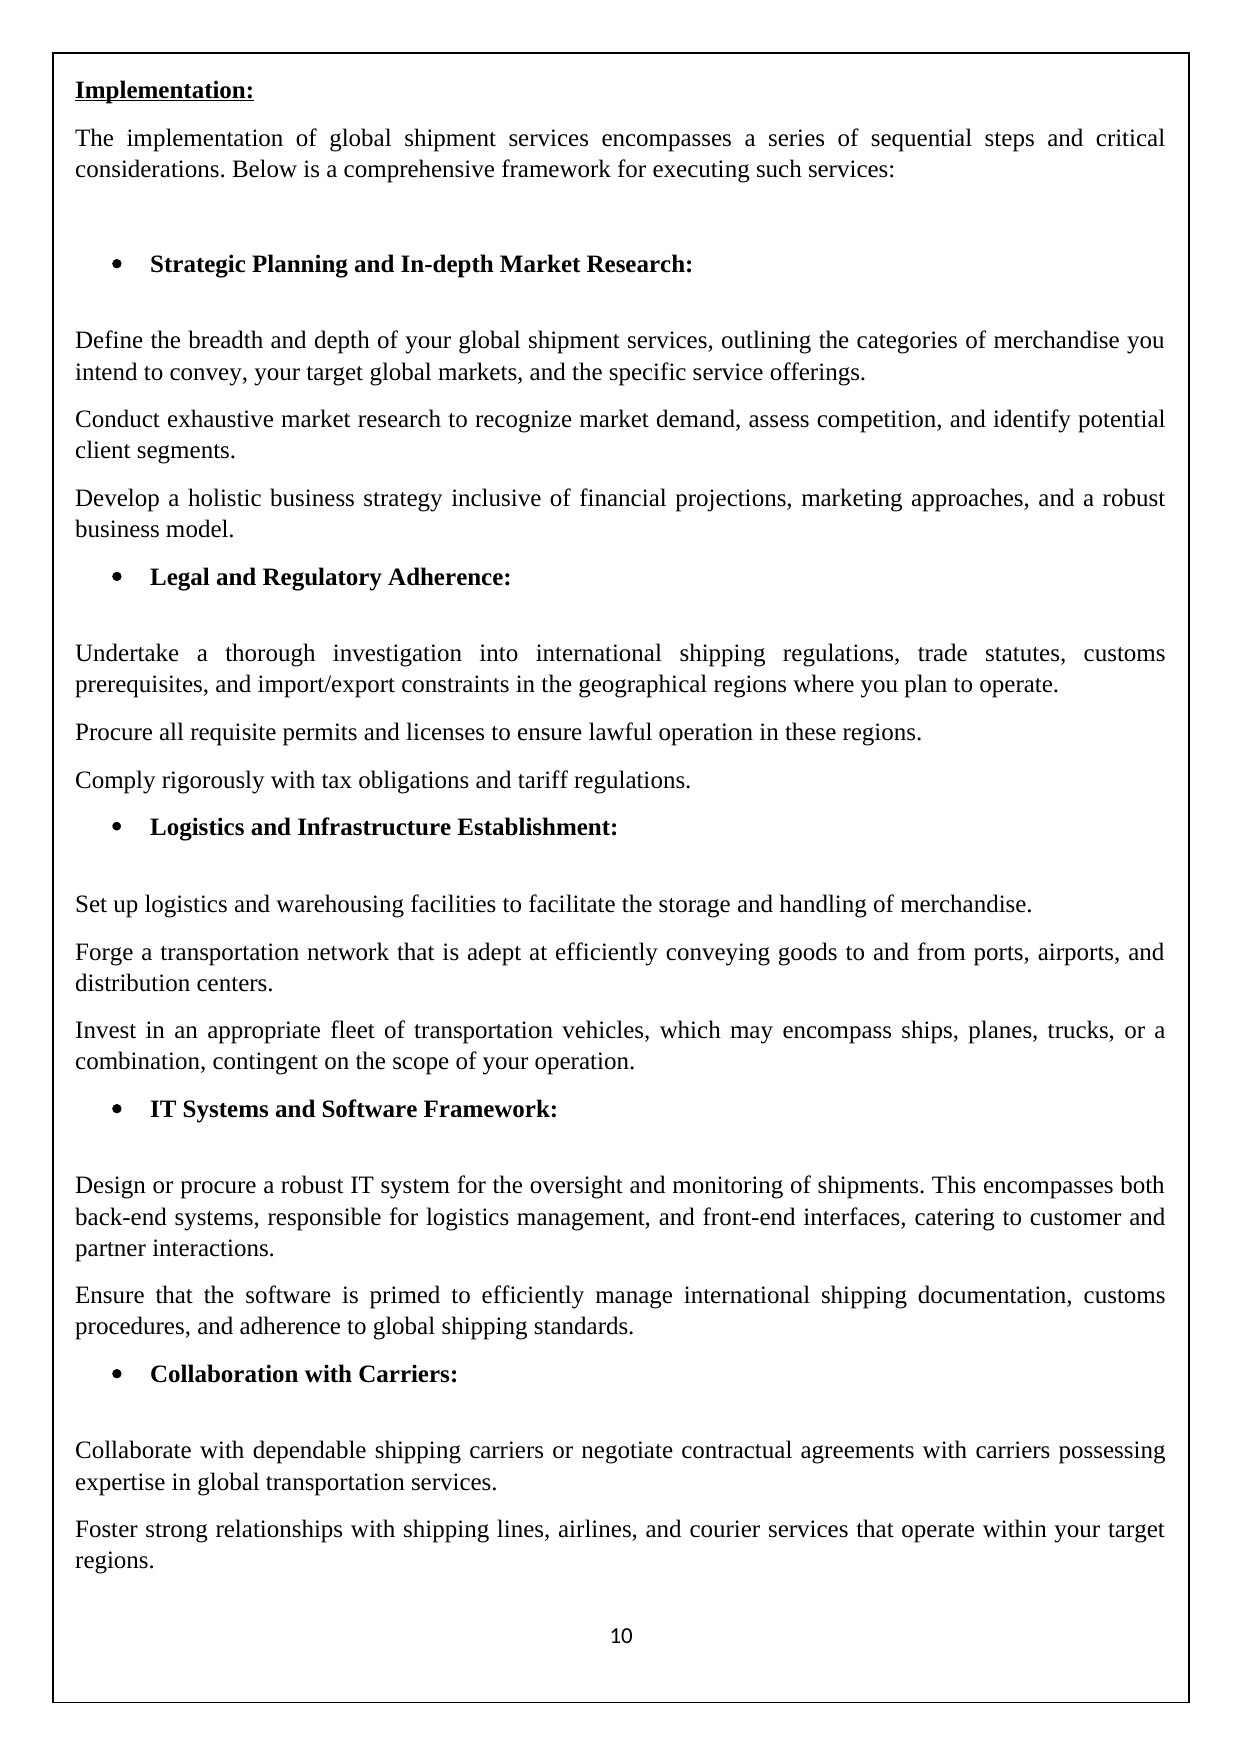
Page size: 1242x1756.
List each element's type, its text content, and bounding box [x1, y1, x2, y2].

text Collaborate with dependable shipping carriers or negotiate contractual agreements with carriers possessing expertise in global transportation services. [75, 1436, 1167, 1495]
text Ensure that the software is primed to efficiently manage international shipping documentation, customs procedures, and adherence to global shipping standards. [75, 1280, 1167, 1340]
text Develop a holistic business strategy inclusive of financial projections, marketing approaches, and a robust business model. [75, 483, 1167, 543]
list Strategic Planning and In-depth Market Research: [112, 249, 1167, 278]
list Collaboration with Carriers: [112, 1359, 1167, 1388]
text Foster strong relationships with shipping lines, airlines, and courier services that operate within your target regions. [75, 1514, 1167, 1574]
list Legal and Regulatory Adherence: [112, 562, 1167, 591]
text Comply rigorously with tax obligations and tariff regulations. [75, 765, 1167, 793]
text Define the breadth and depth of your global shipment services, outlining the categories of merchandise you intend to convey, your target global markets, and the specific service offerings. [75, 326, 1167, 385]
text Implementation: [75, 75, 1167, 104]
text Set up logistics and warehousing facilities to facilitate the storage and handling of merchandise. [75, 889, 1167, 918]
text Procure all requisite permits and licenses to ensure lawful operation in these regions. [75, 717, 1167, 746]
list Logistics and Infrastructure Establishment: [112, 812, 1167, 841]
text Undertake a thorough investigation into international shipping regulations, trade statutes, customs prerequisites, and import/export constraints in the geographical regions where you plan to operate. [75, 638, 1167, 698]
text The implementation of global shipment services encompasses a series of sequential steps and critical considerations. Below is a comprehensive framework for executing such services: [75, 123, 1167, 182]
list IT Systems and Software Framework: [112, 1094, 1167, 1123]
text Invest in an appropriate fleet of transportation vehicles, which may encompass ships, planes, trucks, or a combination, contingent on the scope of your operation. [75, 1015, 1167, 1075]
text Forge a transportation network that is adept at efficiently conveying goods to and from ports, airports, and distribution centers. [75, 937, 1167, 996]
text Conduct exhaustive market research to recognize market demand, assess competition, and identify potential client segments. [75, 404, 1167, 464]
text Design or procure a robust IT system for the oversight and monitoring of shipments. This encompasses both back-end systems, responsible for logistics management, and front-end interfaces, catering to customer and partner interactions. [75, 1171, 1167, 1261]
